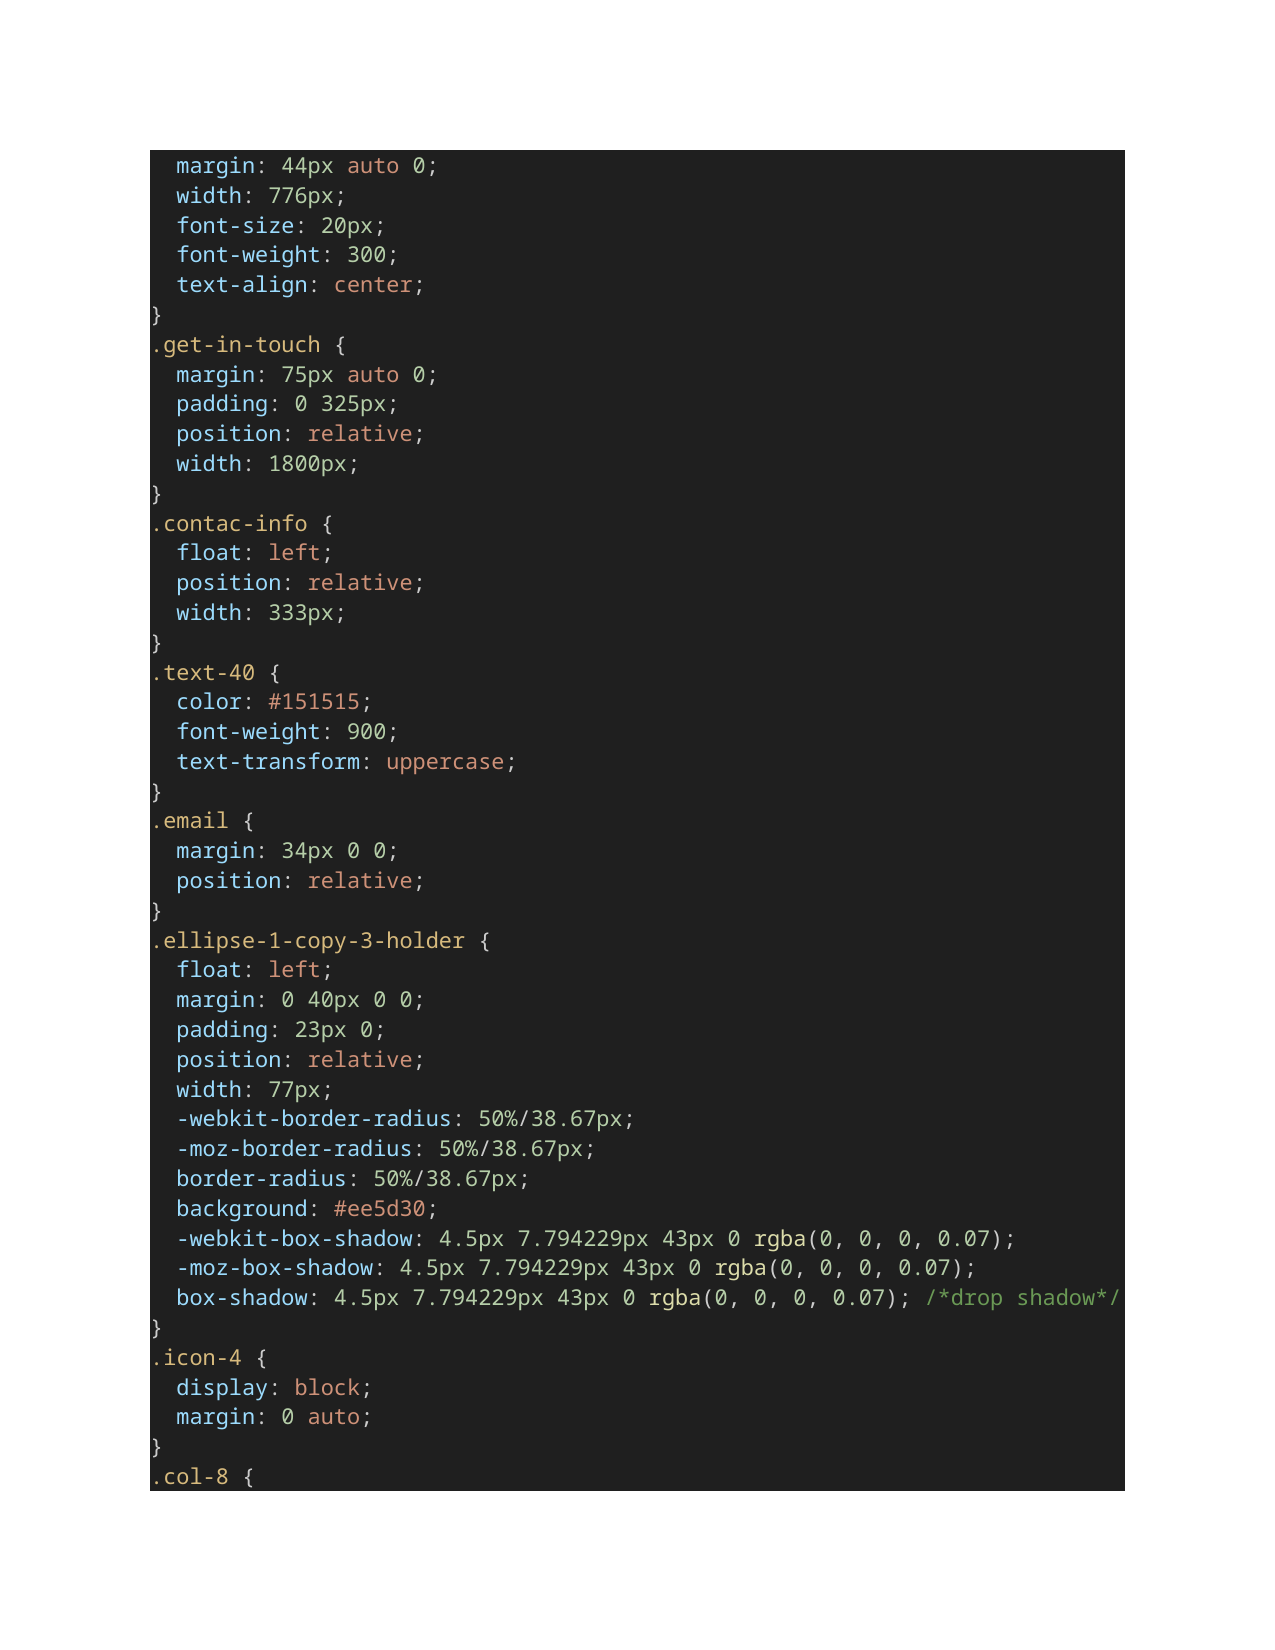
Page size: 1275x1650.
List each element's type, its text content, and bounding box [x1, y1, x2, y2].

text box-shadow: 4.5px 7.794229px 43px 0 rgba(0, 0, 0, 0.07); /*drop shadow*/ [150, 1282, 1125, 1312]
text text-transform: uppercase; [150, 746, 1125, 776]
text -webkit-border-radius: 50%/38.67px; [150, 1103, 1125, 1133]
text position: relative; [150, 1044, 1125, 1073]
text float: left; [150, 537, 1125, 567]
text position: relative; [150, 418, 1125, 448]
text } [150, 627, 1125, 656]
text float: left; [150, 954, 1125, 984]
text .contac-info { [150, 507, 1125, 537]
text position: relative; [150, 567, 1125, 597]
text width: 333px; [150, 597, 1125, 627]
text } [150, 776, 1125, 805]
text } [150, 299, 1125, 329]
text } [150, 1312, 1125, 1342]
text margin: 34px 0 0; [150, 835, 1125, 865]
text -moz-box-shadow: 4.5px 7.794229px 43px 0 rgba(0, 0, 0, 0.07); [150, 1252, 1125, 1282]
text -moz-border-radius: 50%/38.67px; [150, 1133, 1125, 1163]
text margin: 44px auto 0; [150, 150, 1125, 180]
text .icon-4 { [150, 1342, 1125, 1371]
text } [150, 478, 1125, 507]
text margin: 0 auto; [150, 1401, 1125, 1431]
text -webkit-box-shadow: 4.5px 7.794229px 43px 0 rgba(0, 0, 0, 0.07); [150, 1222, 1125, 1252]
text padding: 23px 0; [150, 1014, 1125, 1044]
text font-size: 20px; [150, 209, 1125, 239]
text .email { [150, 805, 1125, 835]
text width: 1800px; [150, 448, 1125, 478]
text .get-in-touch { [150, 329, 1125, 358]
text font-weight: 300; [150, 239, 1125, 269]
text .col-8 { [150, 1461, 1125, 1491]
text .ellipse-1-copy-3-holder { [150, 924, 1125, 954]
text border-radius: 50%/38.67px; [150, 1163, 1125, 1193]
text text-align: center; [150, 269, 1125, 299]
text display: block; [150, 1371, 1125, 1401]
text margin: 75px auto 0; [150, 358, 1125, 388]
text } [150, 1431, 1125, 1461]
text } [150, 895, 1125, 924]
text margin: 0 40px 0 0; [150, 984, 1125, 1014]
text color: #151515; [150, 686, 1125, 716]
text .text-40 { [150, 656, 1125, 686]
text padding: 0 325px; [150, 388, 1125, 418]
text background: #ee5d30; [150, 1193, 1125, 1222]
text font-weight: 900; [150, 716, 1125, 746]
text width: 77px; [150, 1073, 1125, 1103]
text position: relative; [150, 865, 1125, 895]
text width: 776px; [150, 180, 1125, 209]
